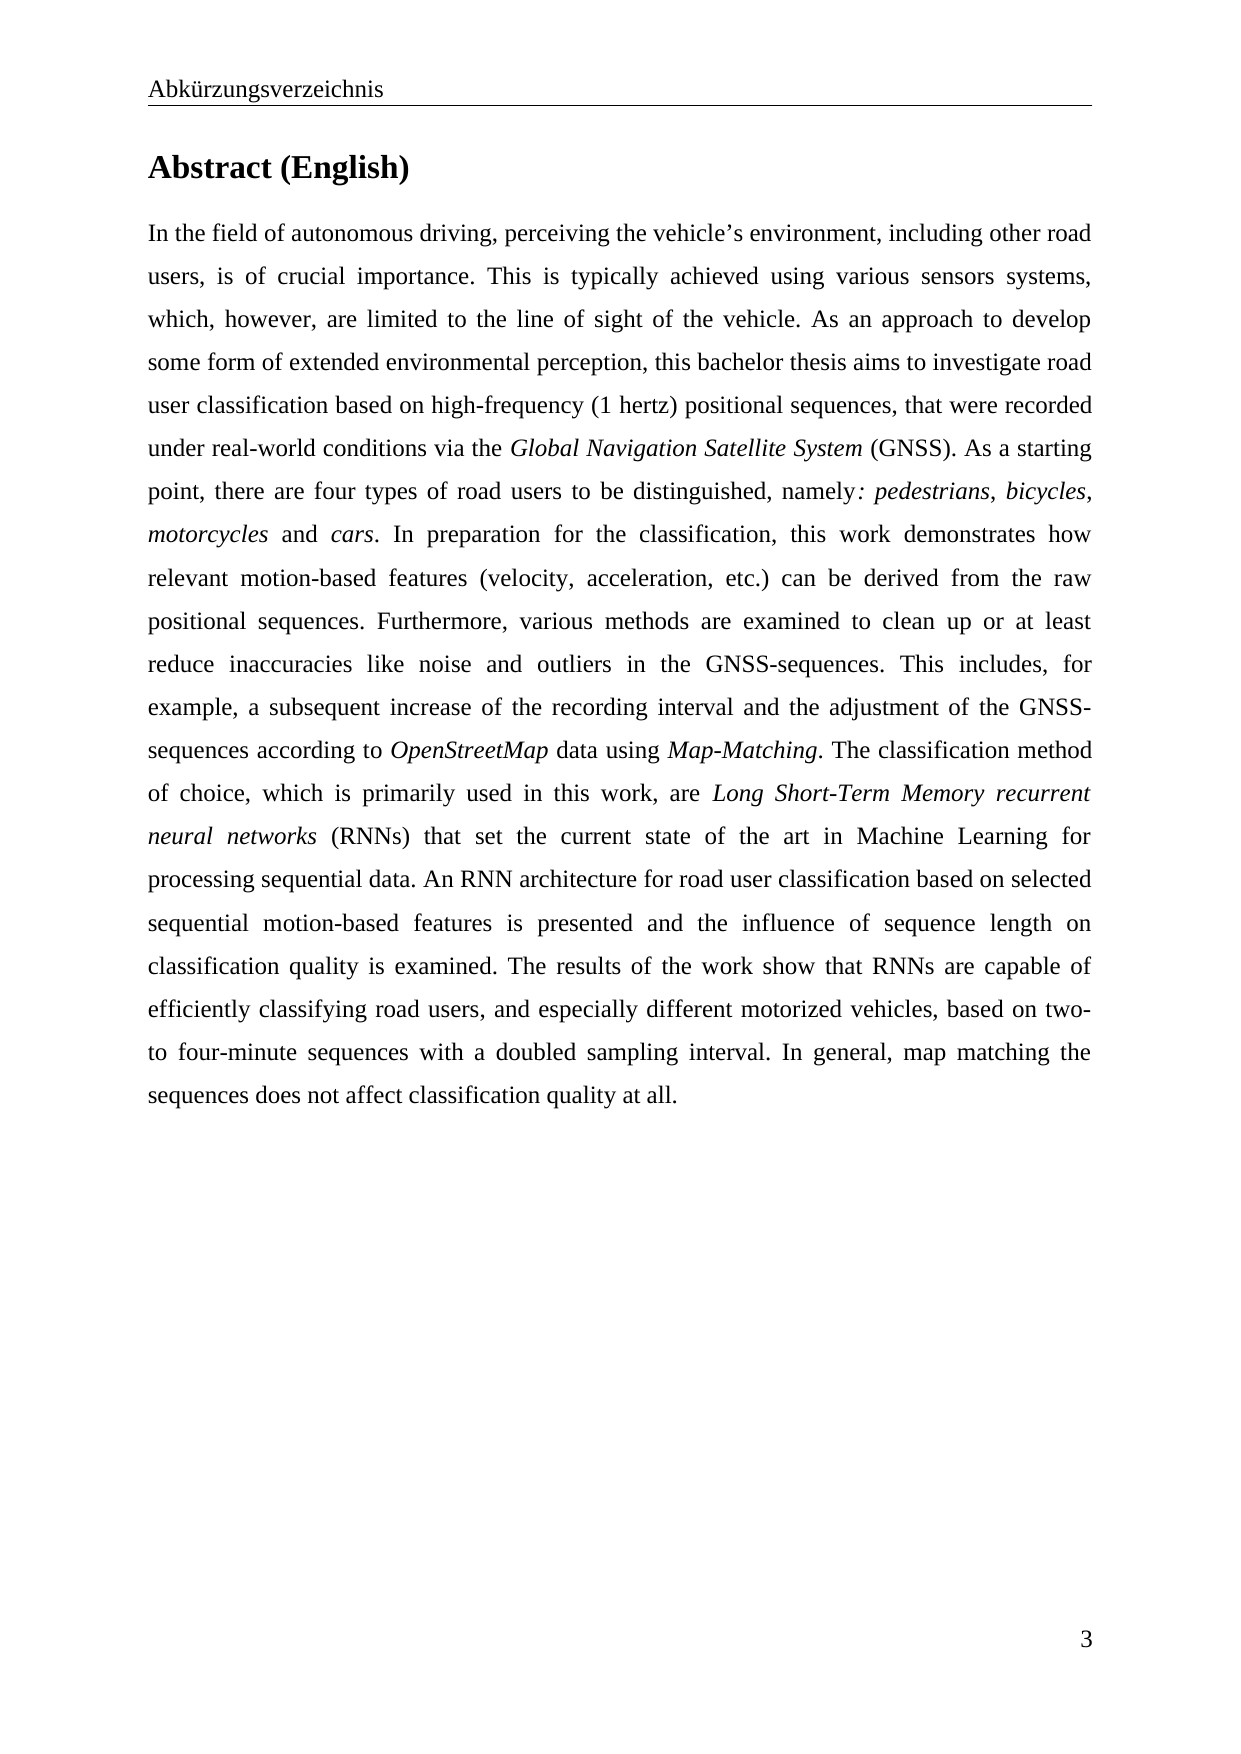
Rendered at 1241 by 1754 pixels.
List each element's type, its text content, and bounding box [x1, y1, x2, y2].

text In the field of autonomous driving, perceiving the vehicle’s environment, including other road users, is of crucial importance. This is typically achieved using various sensors systems, which, however, are limited to the line of sight of the vehicle. As an approach to develop some form of extended environmental perception, this bachelor thesis aims to investigate road user classification based on high-frequency (1 hertz) positional sequences, that were recorded under real-world conditions via the Global Navigation Satellite System (GNSS). As a starting point, there are four types of road users to be distinguished, namely: pedestrians, bicycles, motorcycles and cars. In preparation for the classification, this work demonstrates how relevant motion-based features (velocity, acceleration, etc.) can be derived from the raw positional sequences. Furthermore, various methods are examined to clean up or at least reduce inaccuracies like noise and outliers in the GNSS-sequences. This includes, for example, a subsequent increase of the recording interval and the adjustment of the GNSS-sequences according to OpenStreetMap data using Map-Matching. The classification method of choice, which is primarily used in this work, are Long Short-Term Memory recurrent neural networks (RNNs) that set the current state of the art in Machine Learning for processing sequential data. An RNN architecture for road user classification based on selected sequential motion-based features is presented and the influence of sequence length on classification quality is examined. The results of the work show that RNNs are capable of efficiently classifying road users, and especially different motorized vehicles, based on two- to four-minute sequences with a doubled sampling interval. In general, map matching the sequences does not affect classification quality at all. [148, 218, 1092, 1109]
subtitle Abstract (English) [148, 148, 1092, 186]
